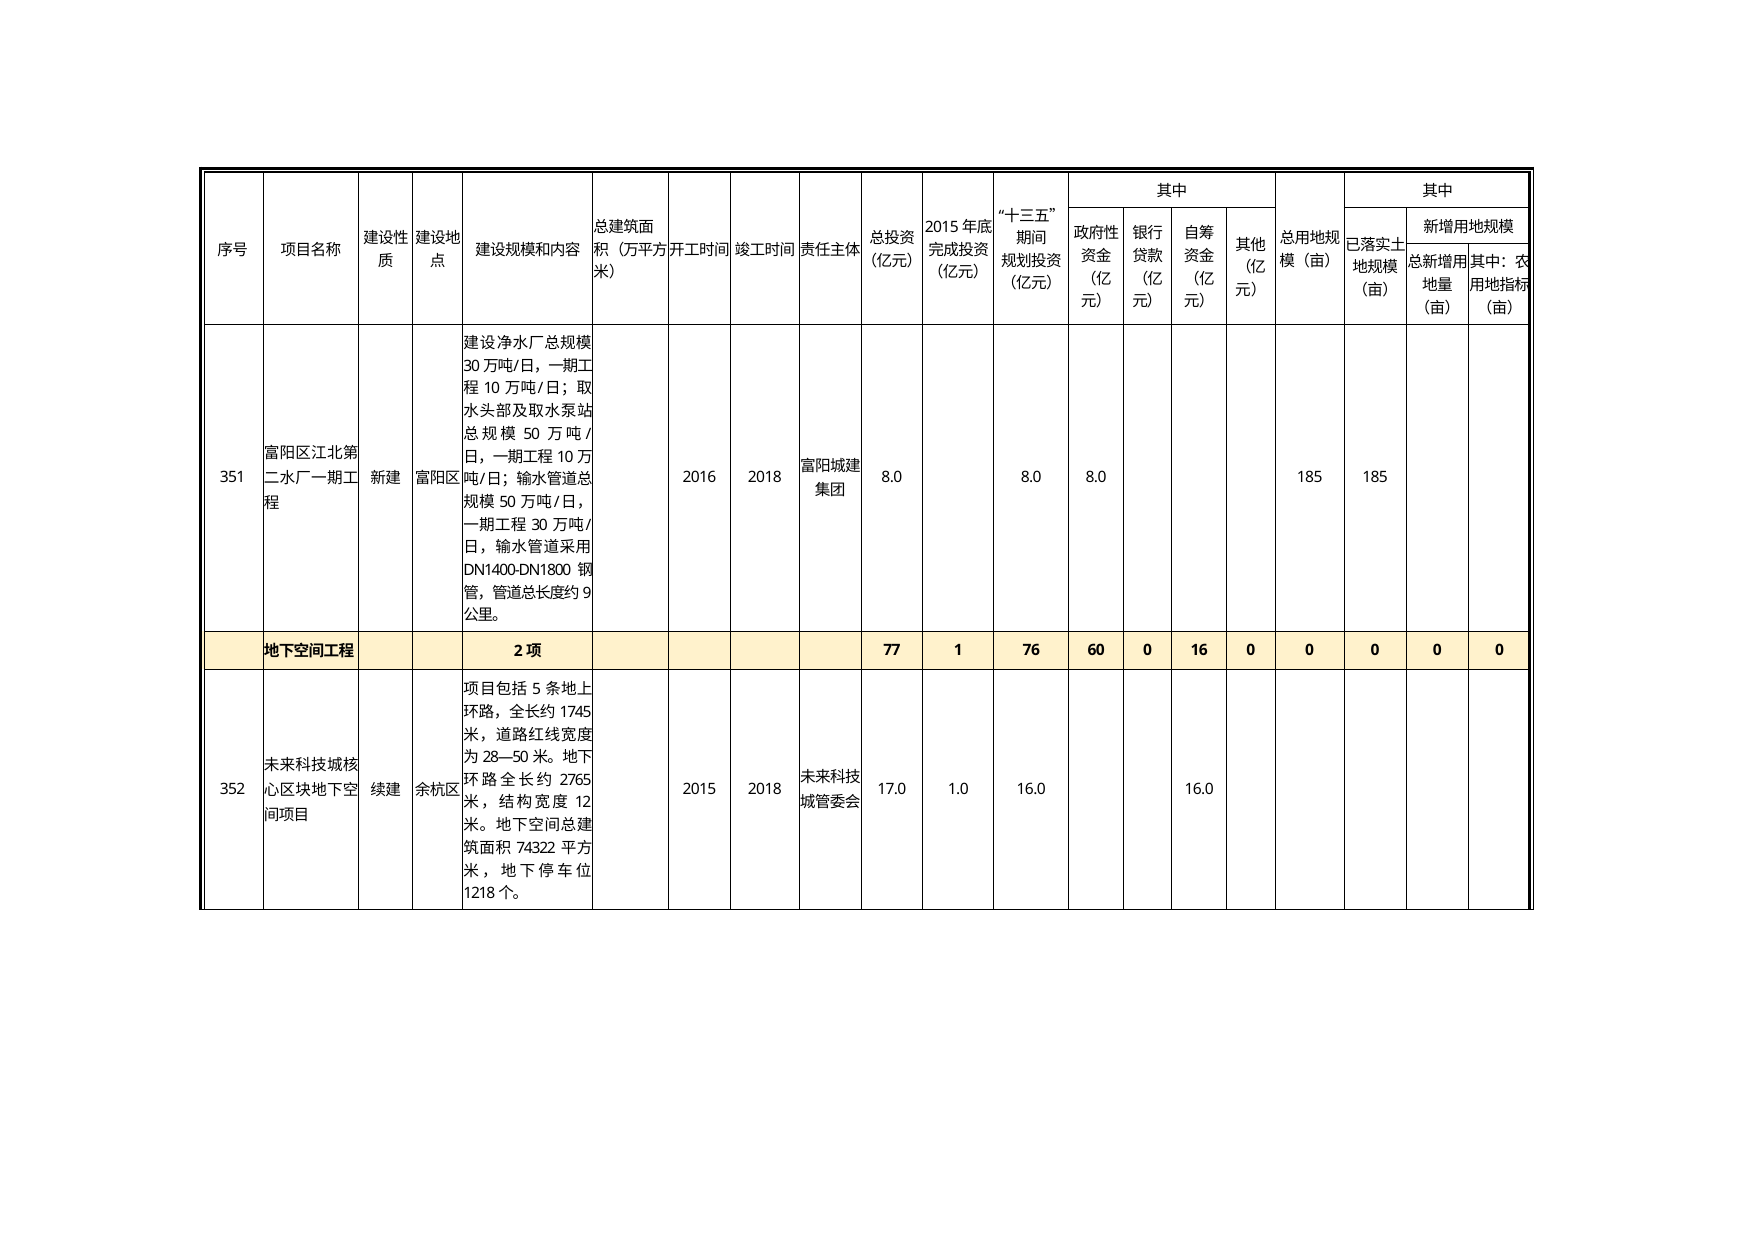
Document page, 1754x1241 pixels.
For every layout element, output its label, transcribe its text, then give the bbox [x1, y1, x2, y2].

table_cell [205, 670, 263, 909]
table_header 项目名称 [264, 173, 358, 323]
table_cell 银行 贷款 （亿元） [1124, 208, 1171, 323]
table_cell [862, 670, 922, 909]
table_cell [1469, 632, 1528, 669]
table_header 其中 [1345, 173, 1528, 207]
table_cell 自筹 资金 （亿元） [1172, 208, 1226, 323]
table_header 建设规模和内容 [463, 173, 592, 323]
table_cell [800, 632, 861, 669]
table_header 总建筑面积（万平方米） [593, 173, 668, 323]
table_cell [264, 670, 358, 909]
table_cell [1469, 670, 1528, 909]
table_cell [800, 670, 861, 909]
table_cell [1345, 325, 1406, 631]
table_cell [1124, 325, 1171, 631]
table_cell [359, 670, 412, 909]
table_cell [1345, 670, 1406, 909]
table_header 开工时间 [669, 173, 730, 323]
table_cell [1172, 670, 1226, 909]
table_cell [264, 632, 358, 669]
table_header 2015年底完成投资（亿元） [923, 173, 993, 323]
table_header 总用地规模（亩） [1276, 173, 1344, 323]
table_header 建设性质 [359, 173, 412, 323]
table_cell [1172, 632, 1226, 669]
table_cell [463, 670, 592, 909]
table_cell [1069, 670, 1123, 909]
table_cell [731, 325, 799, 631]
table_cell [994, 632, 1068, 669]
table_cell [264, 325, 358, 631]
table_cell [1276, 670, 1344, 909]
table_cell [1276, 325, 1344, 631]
table_header 竣工时间 [731, 173, 799, 323]
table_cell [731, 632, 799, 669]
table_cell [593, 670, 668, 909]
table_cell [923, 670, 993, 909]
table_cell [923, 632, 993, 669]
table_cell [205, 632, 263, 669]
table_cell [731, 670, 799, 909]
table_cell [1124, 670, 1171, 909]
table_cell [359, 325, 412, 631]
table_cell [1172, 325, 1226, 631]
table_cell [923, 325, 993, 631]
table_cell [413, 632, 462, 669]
table_header 责任主体 [800, 173, 861, 323]
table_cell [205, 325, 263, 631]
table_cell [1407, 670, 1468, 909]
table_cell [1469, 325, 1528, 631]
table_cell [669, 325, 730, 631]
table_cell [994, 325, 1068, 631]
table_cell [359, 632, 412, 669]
table_header 序号 [205, 173, 263, 323]
table_cell 新增用地规模 [1407, 208, 1528, 243]
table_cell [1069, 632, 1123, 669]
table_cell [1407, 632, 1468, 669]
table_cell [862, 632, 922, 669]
table_cell 总新增用地量 （亩） [1407, 244, 1468, 323]
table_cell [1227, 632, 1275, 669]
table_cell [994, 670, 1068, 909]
table_header 其中 [1069, 173, 1275, 207]
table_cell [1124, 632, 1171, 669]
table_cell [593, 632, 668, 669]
table_header “十三五”期间 规划投资 （亿元） [994, 173, 1068, 323]
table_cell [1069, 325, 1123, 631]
table_cell 其中：农用地指标 （亩） [1469, 244, 1528, 323]
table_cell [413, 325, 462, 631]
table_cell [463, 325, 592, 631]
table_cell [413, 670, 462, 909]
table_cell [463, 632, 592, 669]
table_cell 已落实土地规模 （亩） [1345, 208, 1406, 323]
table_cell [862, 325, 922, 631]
table_cell 政府性资金 （亿元） [1069, 208, 1123, 323]
table_header 建设地点 [413, 173, 462, 323]
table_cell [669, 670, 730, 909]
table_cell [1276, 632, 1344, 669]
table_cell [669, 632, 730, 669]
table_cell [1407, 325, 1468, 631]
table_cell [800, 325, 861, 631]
table_header 总投资（亿元） [862, 173, 922, 323]
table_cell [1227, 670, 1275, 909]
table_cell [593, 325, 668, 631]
table_cell 其他 （亿元） [1227, 208, 1275, 323]
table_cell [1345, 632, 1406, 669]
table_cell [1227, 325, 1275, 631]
